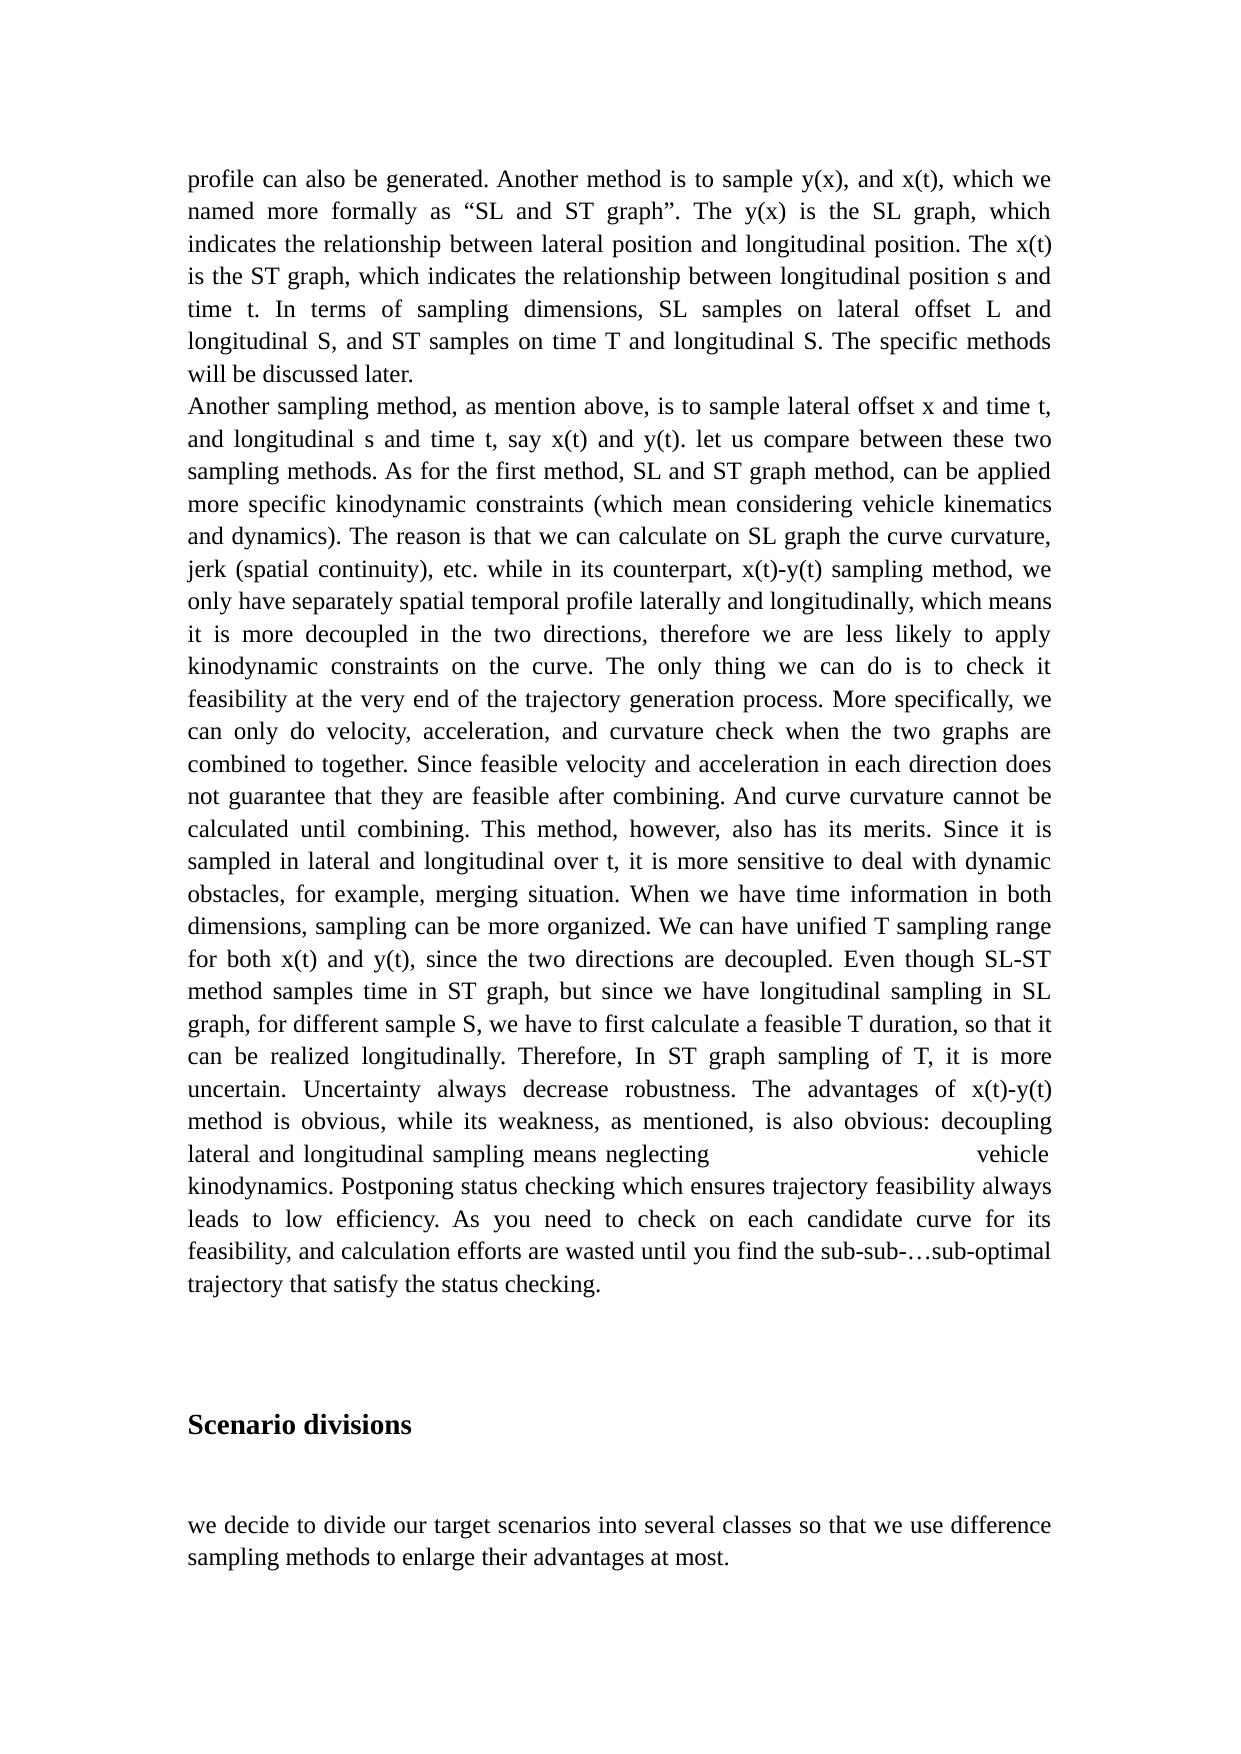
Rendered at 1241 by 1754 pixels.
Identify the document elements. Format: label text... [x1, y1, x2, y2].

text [187, 162, 1053, 389]
text Another sampling method, as mention above, is to sample lateral offset x and time t, and longitudinal s and time t, say x(t) and y(t). let us compare between these two sampling methods. As for the first method, SL and ST graph method, can be applied more specific kinodynamic constraints (which mean considering vehicle kinematics and dynamics). The reason is that we can calculate on SL graph the curve curvature, jerk (spatial continuity), etc. while in its counterpart, x(t)-y(t) sampling method, we only have separately spatial temporal profile laterally and longitudinally, which means it is more decoupled in the two directions, therefore we are less likely to apply kinodynamic constraints on the curve. The only thing we can do is to check it feasibility at the very end of the trajectory generation process. More specifically, we can only do velocity, acceleration, and curvature check when the two graphs are combined to together. Since feasible velocity and acceleration in each direction does not guarantee that they are feasible after combining. And curve curvature cannot be calculated until combining. This method, however, also has its merits. Since it is sampled in lateral and longitudinal over t, it is more sensitive to deal with dynamic obstacles, for example, merging situation. When we have time information in both dimensions, sampling can be more organized. We can have unified T sampling range for both x(t) and y(t), since the two directions are decoupled. Even though SL-ST method samples time in ST graph, but since we have longitudinal sampling in SL graph, for different sample S, we have to first calculate a feasible T duration, so that it can be realized longitudinally. Therefore, In ST graph sampling of T, it is more uncertain. Uncertainty always decrease robustness. The advantages of x(t)-y(t) method is obvious, while its weakness, as mentioned, is also obvious: decoupling lateral and longitudinal sampling means neglecting vehicle kinodynamics. Postponing status checking which ensures trajectory feasibility always leads to low efficiency. As you need to check on each candidate curve for its feasibility, and calculation efforts are wasted until you find the sub-sub-…sub-optimal trajectory that satisfy the status checking. [187, 389, 1053, 1299]
subtitle Scenario divisions [187, 1392, 1053, 1457]
text we decide to divide our target scenarios into several classes so that we use difference sampling methods to enlarge their advantages at most. [187, 1508, 1053, 1573]
